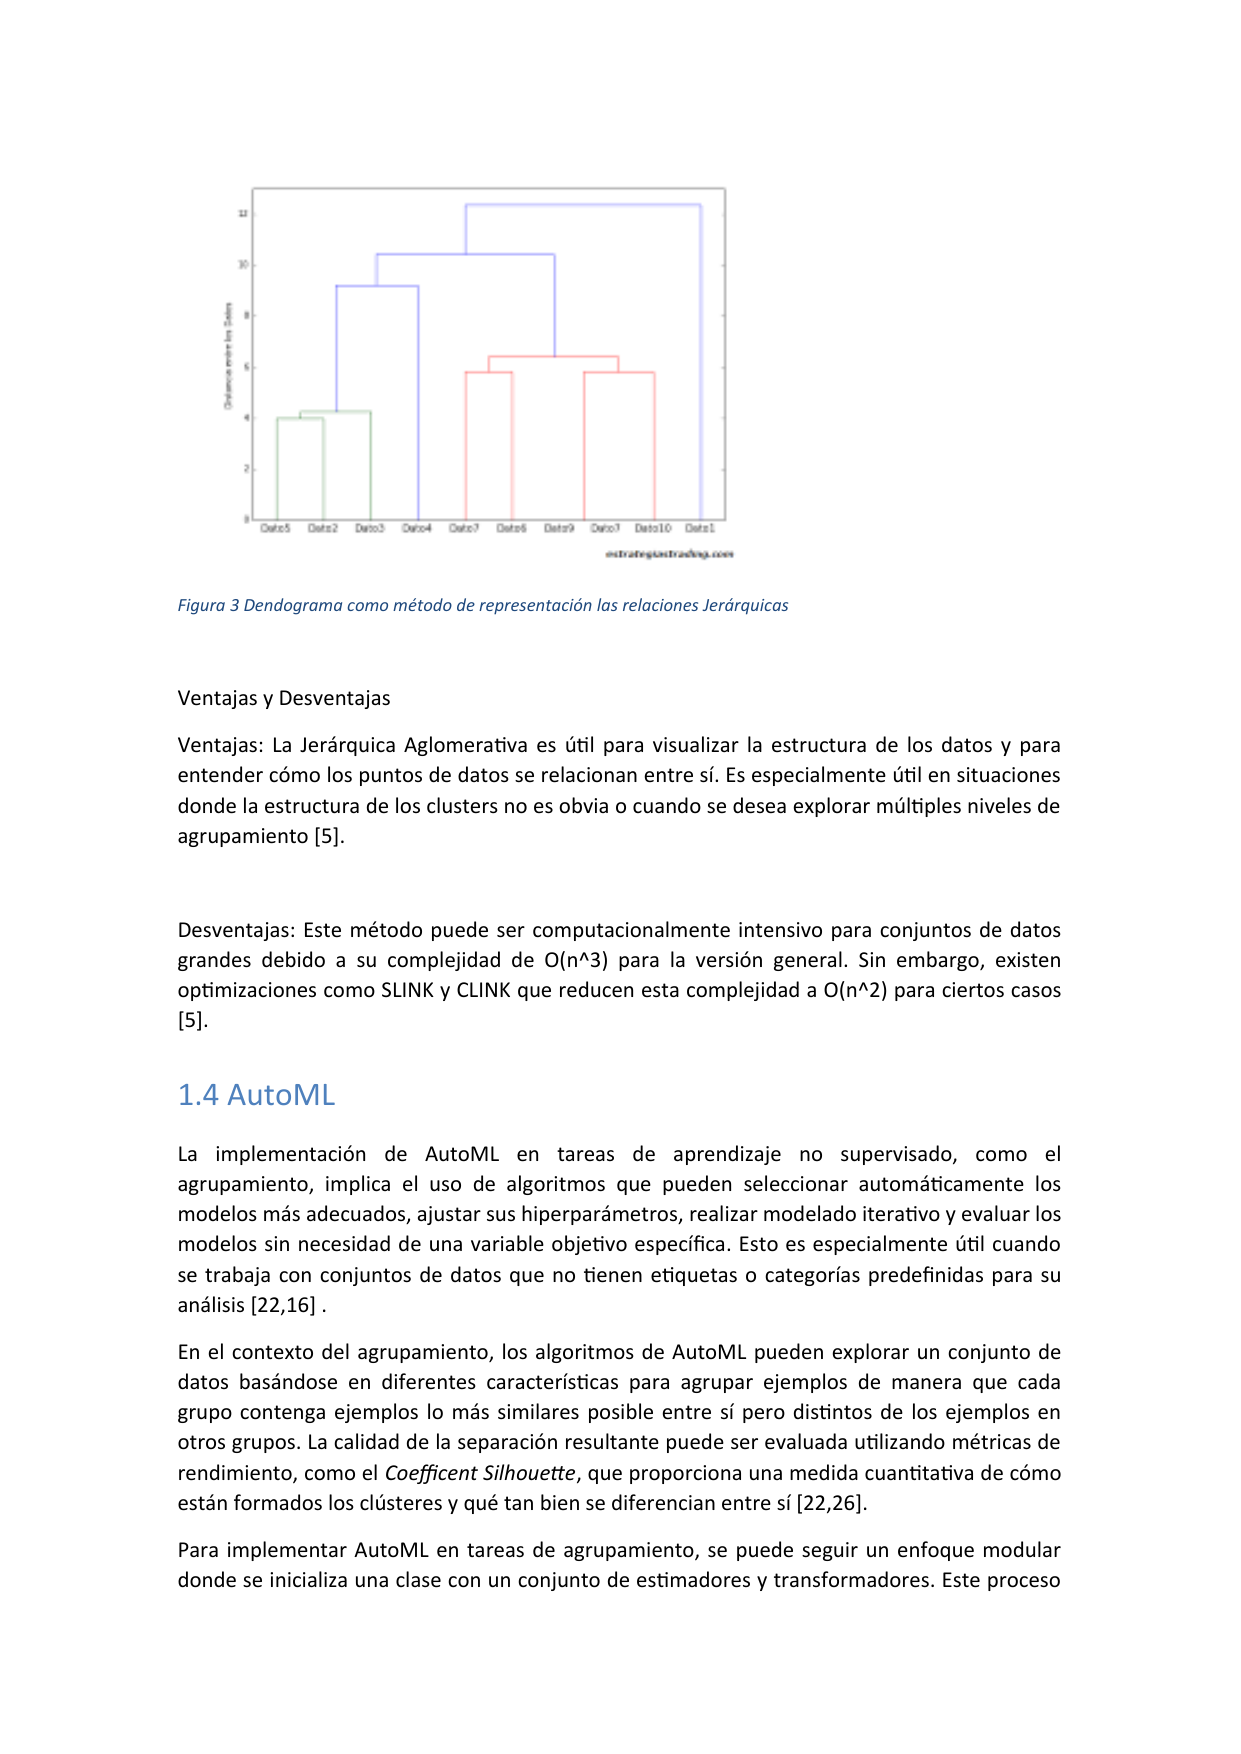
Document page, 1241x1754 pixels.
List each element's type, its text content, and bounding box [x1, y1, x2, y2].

text Desventajas: Este método puede ser computacionalmente intensivo para conjuntos de datos grandes debido a su complejidad de O(n^3) para la versión general. Sin embargo, existen optimizaciones como SLINK y CLINK que reducen esta complejidad a O(n^2) para ciertos casos [5]. [177, 915, 1063, 1033]
subtitle 1.4 AutoML [177, 1073, 1063, 1114]
text Ventajas: La Jerárquica Aglomerativa es útil para visualizar la estructura de los datos y para entender cómo los puntos de datos se relacionan entre sí. Es especialmente útil en situaciones donde la estructura de los clusters no es obvia o cuando se desea explorar múltiples niveles de agrupamiento [5]. [177, 730, 1063, 849]
picture [177, 147, 786, 574]
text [177, 1535, 1063, 1593]
text La implementación de AutoML en tareas de aprendizaje no supervisado, como el agrupamiento, implica el uso de algoritmos que pueden seleccionar automáticamente los modelos más adecuados, ajustar sus hiperparámetros, realizar modelado iterativo y evaluar los modelos sin necesidad de una variable objetivo específica. Esto es especialmente útil cuando se trabaja con conjuntos de datos que no tienen etiquetas o categorías predefinidas para su análisis [22,16] . [177, 1139, 1063, 1318]
text Ventajas y Desventajas [177, 683, 1063, 712]
text En el contexto del agrupamiento, los algoritmos de AutoML pueden explorar un conjunto de datos basándose en diferentes características para agrupar ejemplos de manera que cada grupo contenga ejemplos lo más similares posible entre sí pero distintos de los ejemplos en otros grupos. La calidad de la separación resultante puede ser evaluada utilizando métricas de rendimiento, como el Coefficent Silhouette, que proporciona una medida cuantitativa de cómo están formados los clústeres y qué tan bien se diferencian entre sí [22,26]. [177, 1337, 1063, 1516]
